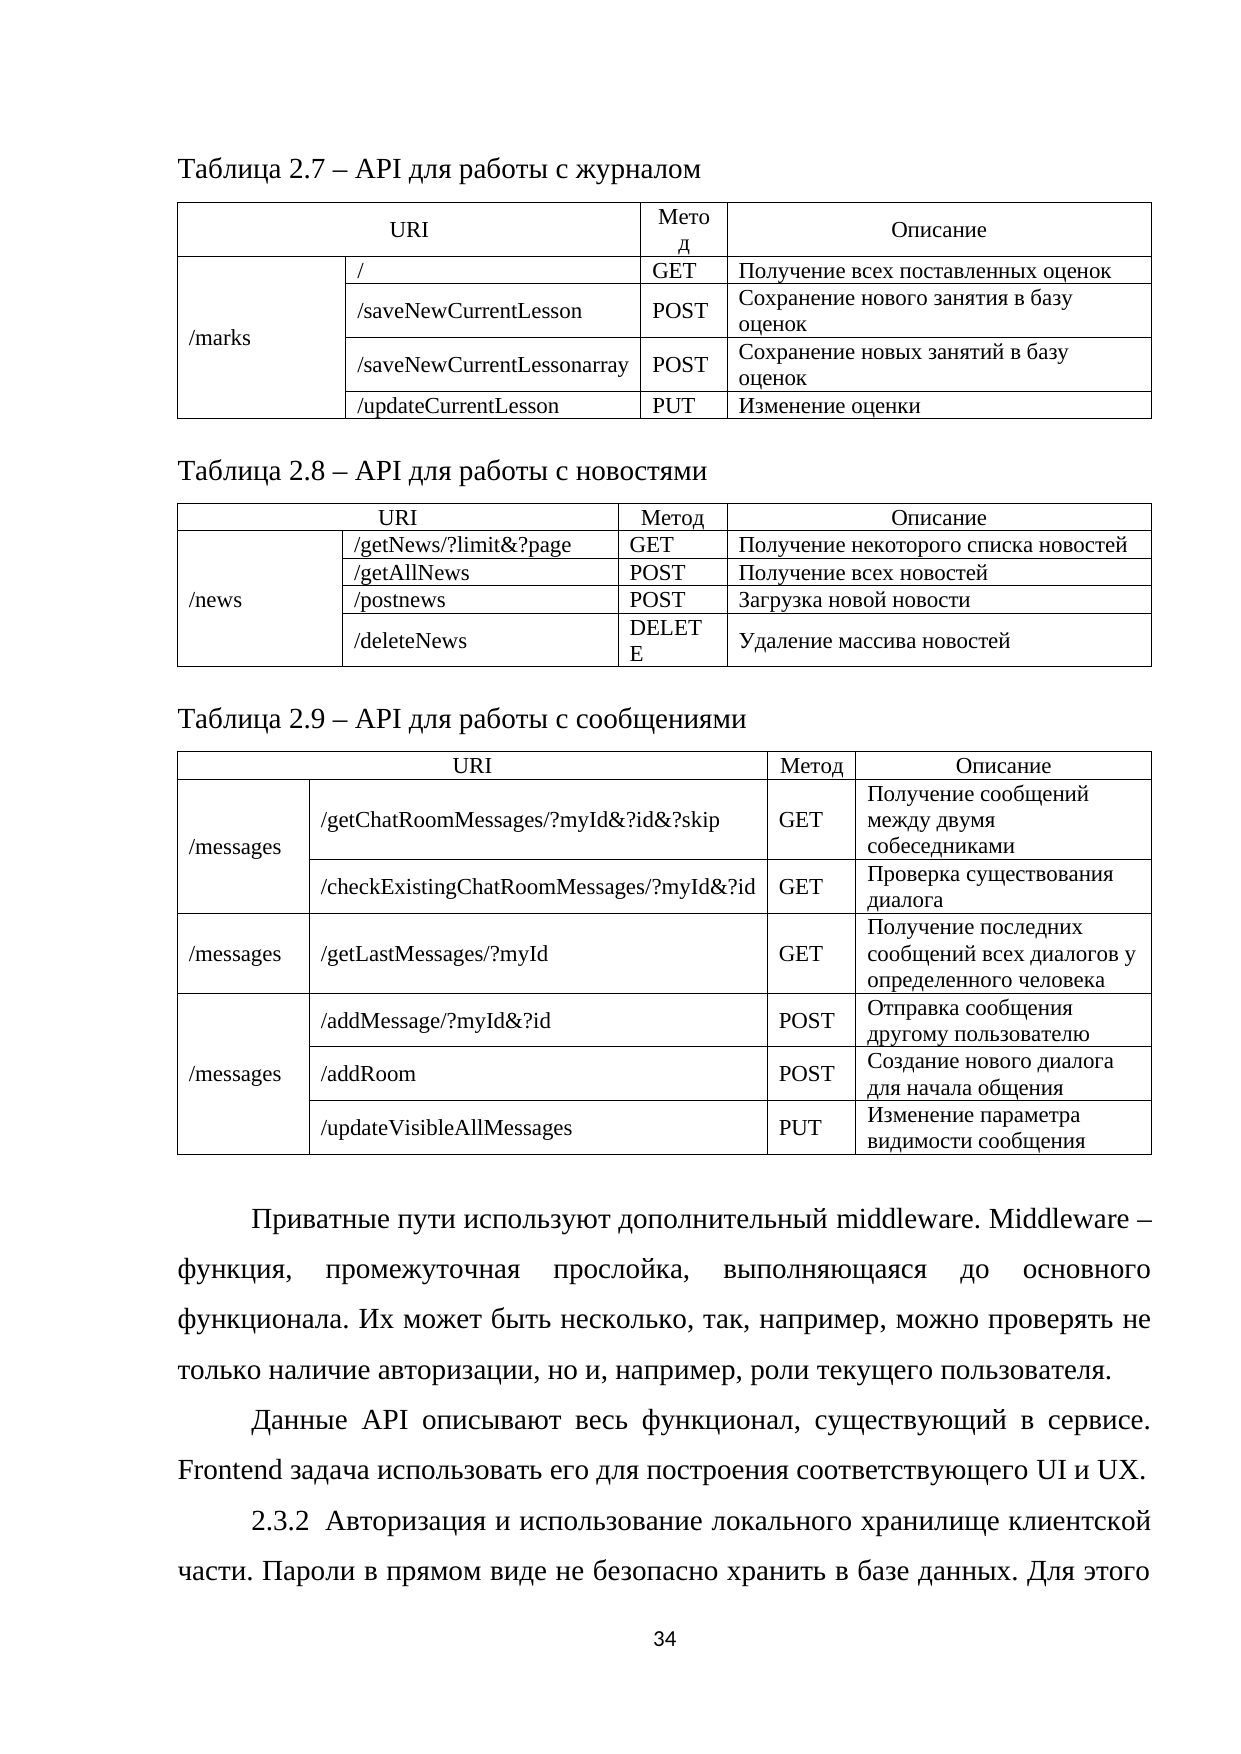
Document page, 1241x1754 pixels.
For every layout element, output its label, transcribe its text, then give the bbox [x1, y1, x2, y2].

table_header Метод [619, 504, 727, 530]
table_cell /getLastMessages/?myId [310, 914, 767, 992]
table_header URI [178, 752, 767, 778]
table_cell POST [619, 559, 727, 585]
table_cell POST [641, 338, 727, 391]
table_cell PUT [768, 1101, 855, 1154]
table_header Метод [641, 203, 727, 256]
table_cell POST [619, 586, 727, 612]
table_header Метод [768, 752, 855, 778]
text Таблица 2.9 – API для работы с сообщениями [177, 701, 1152, 734]
table_cell /updateCurrentLesson [346, 392, 640, 418]
table_cell /marks [178, 257, 345, 418]
table_cell GET [619, 531, 727, 558]
table_cell Проверка существования диалога [856, 860, 1151, 912]
table_cell Отправка сообщения другому пользователю [856, 994, 1151, 1046]
table_cell /messages [178, 994, 309, 1154]
table_cell DELETE [619, 614, 727, 666]
table_cell Сохранение новых занятий в базу оценок [728, 338, 1151, 391]
table_cell Изменение оценки [728, 392, 1151, 418]
table_cell /addRoom [310, 1047, 767, 1100]
table_cell GET [641, 257, 727, 283]
table_header Описание [728, 504, 1151, 530]
table_cell Получение сообщений между двумя собеседниками [856, 780, 1151, 859]
table_cell /checkExistingChatRoomMessages/?myId&?id [310, 860, 767, 912]
table_cell POST [768, 994, 855, 1046]
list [177, 1503, 1152, 1587]
table_header Описание [728, 203, 1151, 256]
table_cell /news [178, 531, 342, 666]
table_header Описание [856, 752, 1151, 778]
table_cell /messages [178, 780, 309, 912]
text Приватные пути используют дополнительный middleware. Middleware – функция, промежуточная прослойка, выполняющаяся до основного функционала. Их может быть несколько, так, например, можно проверять не только наличие авторизации, но и, например, роли текущего пользователя. [177, 1201, 1152, 1385]
table_cell Получение всех поставленных оценок [728, 257, 1151, 283]
table_cell /getAllNews [343, 559, 618, 585]
text Данные API описывают весь функционал, существующий в сервисе. Frontend задача использовать его для построения соответствующего UI и UX. [177, 1402, 1152, 1486]
table_cell Получение некоторого списка новостей [728, 531, 1151, 558]
table_cell /getChatRoomMessages/?myId&?id&?skip [310, 780, 767, 859]
table_cell / [346, 257, 640, 283]
table_cell Изменение параметра видимости сообщения [856, 1101, 1151, 1154]
table_cell GET [768, 914, 855, 992]
table_cell GET [768, 860, 855, 912]
table_cell /getNews/?limit&?page [343, 531, 618, 558]
table_cell POST [768, 1047, 855, 1100]
table_cell /addMessage/?myId&?id [310, 994, 767, 1046]
table_cell Загрузка новой новости [728, 586, 1151, 612]
table_cell Сохранение нового занятия в базу оценок [728, 284, 1151, 337]
text Таблица 2.7 – API для работы с журналом [177, 152, 1152, 185]
table_header URI [178, 504, 618, 530]
table_cell /postnews [343, 586, 618, 612]
table_header URI [178, 203, 640, 256]
table_cell POST [641, 284, 727, 337]
table_cell /messages [178, 914, 309, 992]
table_cell PUT [641, 392, 727, 418]
table_cell /updateVisibleAllMessages [310, 1101, 767, 1154]
table_cell Удаление массива новостей [728, 614, 1151, 666]
table_cell /deleteNews [343, 614, 618, 666]
text Таблица 2.8 – API для работы с новостями [177, 453, 1152, 486]
table_cell /saveNewCurrentLesson [346, 284, 640, 337]
table_cell GET [768, 780, 855, 859]
table_cell Создание нового диалога для начала общения [856, 1047, 1151, 1100]
table_cell /saveNewCurrentLessonarray [346, 338, 640, 391]
table_cell Получение всех новостей [728, 559, 1151, 585]
table_cell Получение последних сообщений всех диалогов у определенного человека [856, 914, 1151, 992]
